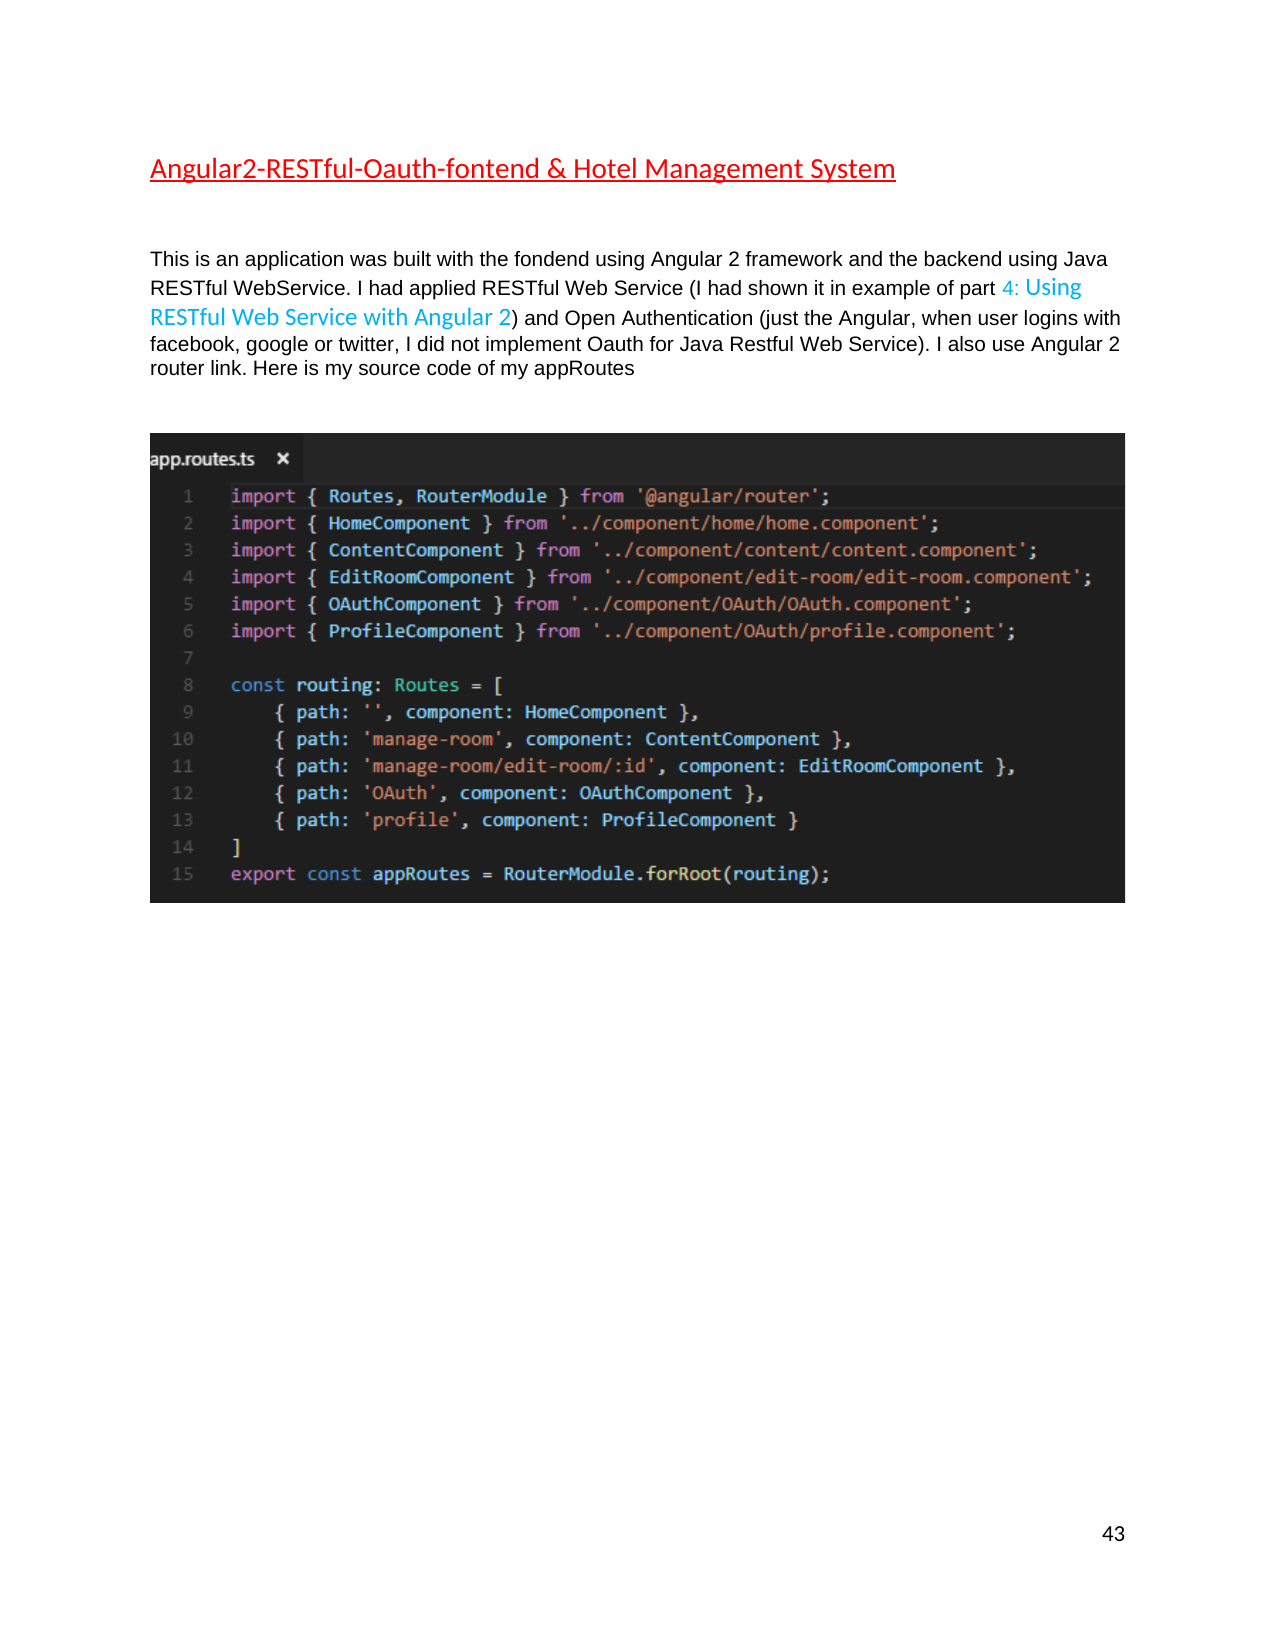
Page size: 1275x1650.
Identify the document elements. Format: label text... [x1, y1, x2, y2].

picture [150, 433, 1125, 903]
subtitle Angular2-RESTful-Oauth-fontend & Hotel Management System [150, 150, 1125, 186]
subtitle This is an application was built with the fondend using Angular 2 framework and the backend using Java RESTful WebService. I had applied RESTful Web Service (I had shown it in example of part 4: Using RESTful Web Service with Angular 2) and Open Authentication (just the Angular, when user logins with facebook, google or twitter, I did not implement Oauth for Java Restful Web Service). I also use Angular 2 router link. Here is my source code of my appRoutes [150, 247, 1125, 380]
